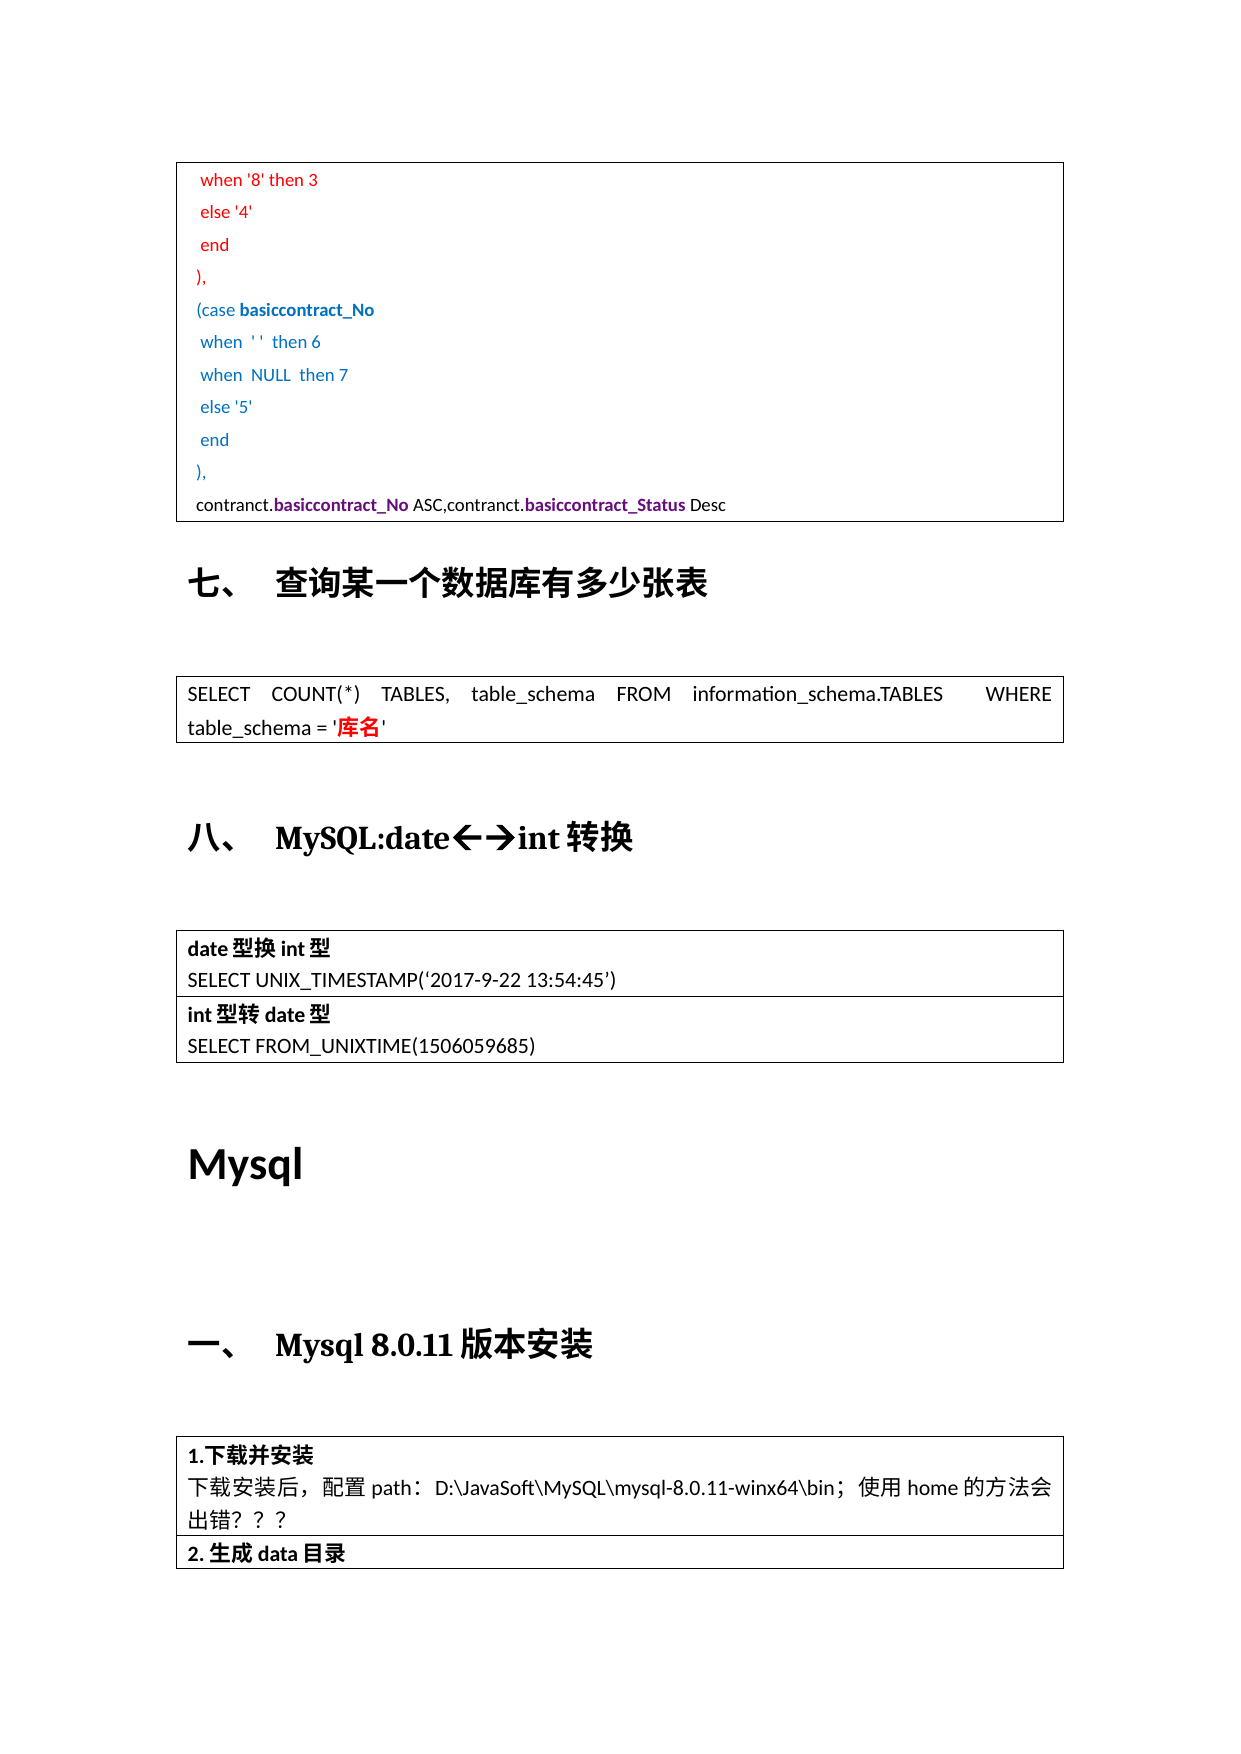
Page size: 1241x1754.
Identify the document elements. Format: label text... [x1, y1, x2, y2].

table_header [177, 163, 1063, 521]
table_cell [177, 1536, 1063, 1568]
table_header SELECT COUNT(*) TABLES, table_schema FROM information_schema.TABLES WHERE table_schema = '库名' [177, 677, 1063, 742]
subtitle 查询某一个数据库有多少张表 [187, 549, 1053, 614]
subtitle MySQL:dateint转换 [187, 802, 1053, 867]
table_header 1.下载并安装 下载安装后，配置path：D:\JavaSoft\MySQL\mysql-8.0.11-winx64\bin；使用home的方法会出错？？？ [177, 1437, 1063, 1535]
table_header date型换int型 SELECT UNIX_TIMESTAMP(‘2017-9-22 13:54:45’) [177, 931, 1063, 996]
subtitle Mysql [187, 1131, 1053, 1196]
table_cell int型转date型 SELECT FROM_UNIXTIME(1506059685) [177, 997, 1063, 1062]
subtitle Mysql 8.0.11版本安装 [187, 1309, 1053, 1374]
